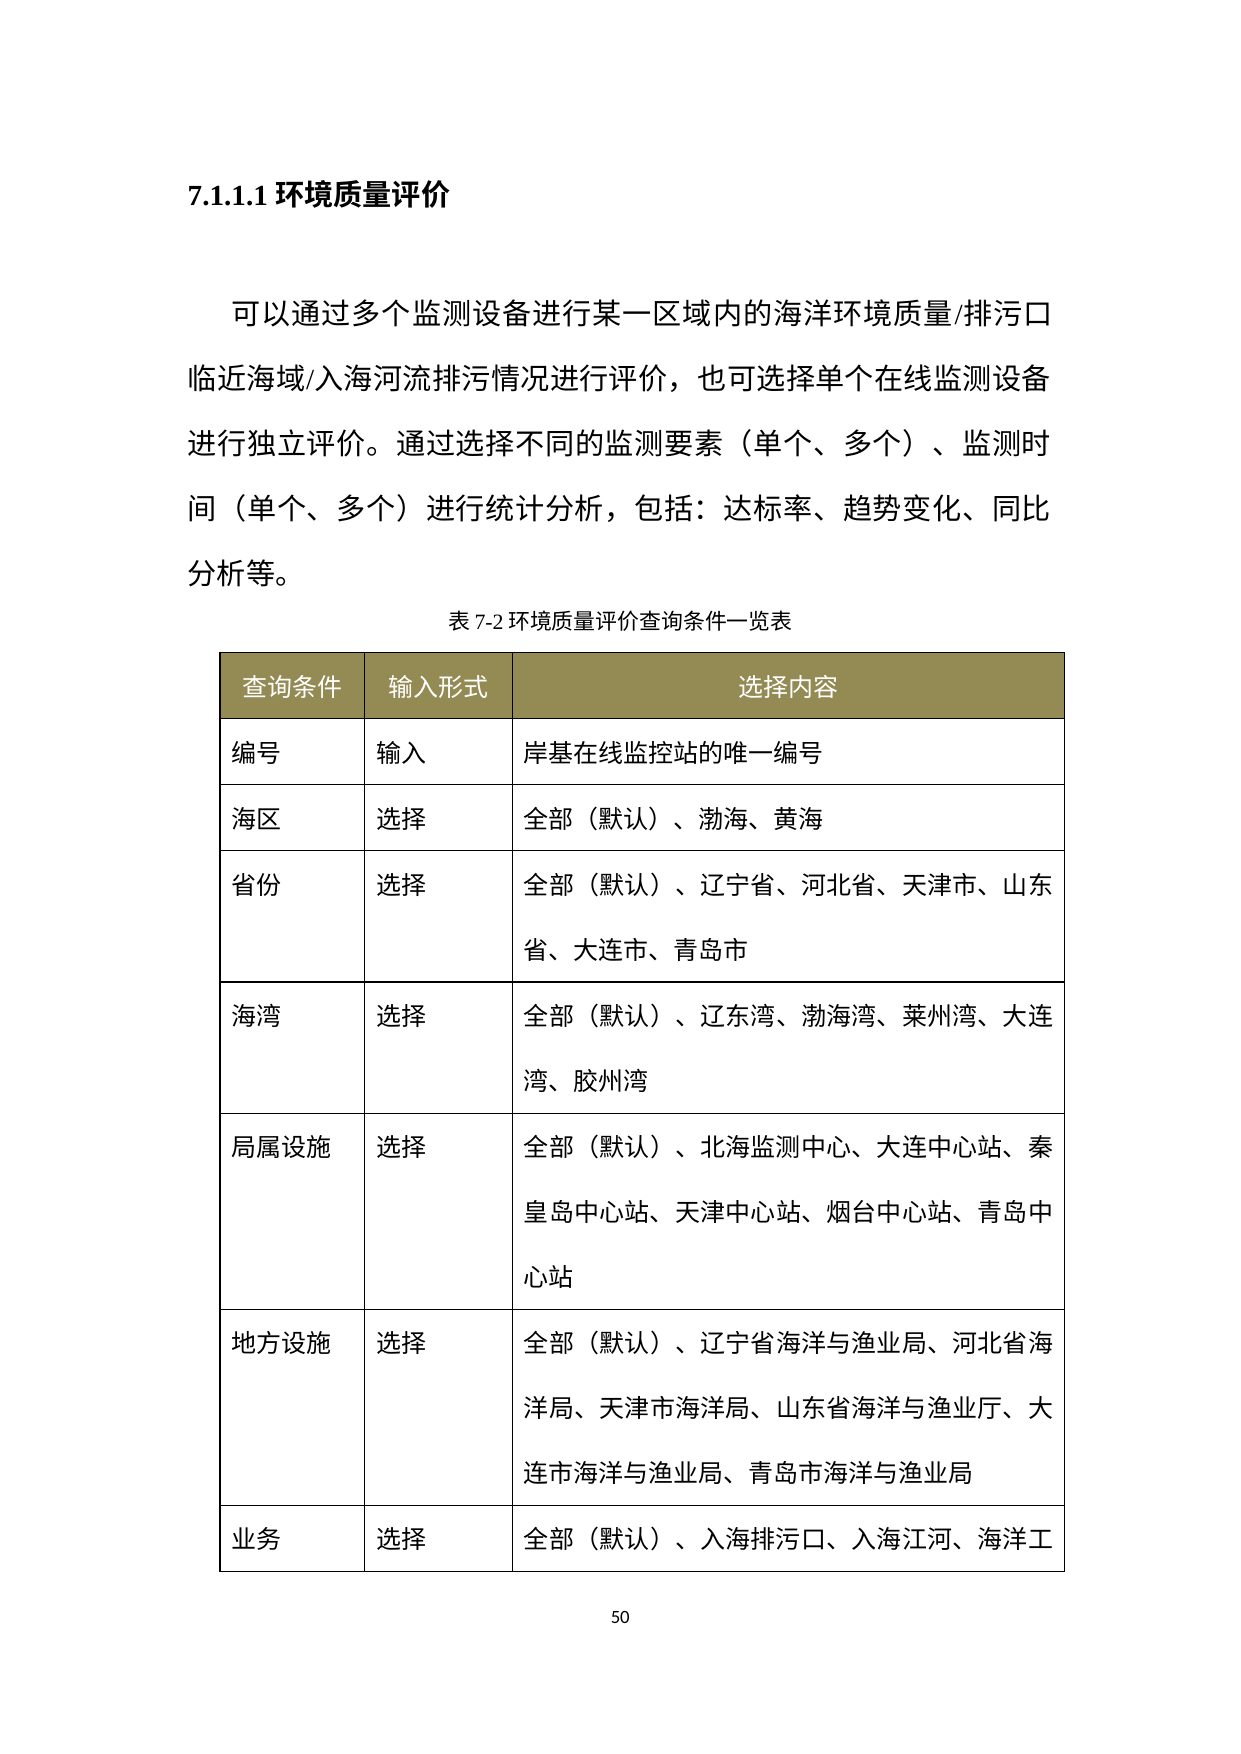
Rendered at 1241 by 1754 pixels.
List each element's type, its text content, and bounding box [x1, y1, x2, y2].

table_cell 海区 [221, 785, 364, 850]
table_cell 选择 [365, 851, 512, 981]
table_cell 省份 [221, 851, 364, 981]
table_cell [513, 1506, 1064, 1571]
text 可以通过多个监测设备进行某一区域内的海洋环境质量/排污口临近海域/入海河流排污情况进行评价，也可选择单个在线监测设备进行独立评价。通过选择不同的监测要素（单个、多个）、监测时间（单个、多个）进行统计分析，包括：达标率、趋势变化、同比分析等。 [187, 279, 1053, 604]
table_cell 选择 [365, 1506, 512, 1571]
table_cell 全部（默认）、辽东湾、渤海湾、莱州湾、大连湾、胶州湾 [513, 983, 1064, 1112]
table_cell 全部（默认）、辽宁省海洋与渔业局、河北省海洋局、天津市海洋局、山东省海洋与渔业厅、大连市海洋与渔业局、青岛市海洋与渔业局 [513, 1310, 1064, 1504]
table_cell 海湾 [221, 983, 364, 1112]
table_header 输入形式 [365, 653, 512, 718]
table_cell 编号 [221, 719, 364, 784]
table_cell 选择 [365, 1310, 512, 1504]
table_cell 局属设施 [221, 1114, 364, 1308]
table_cell 选择 [365, 983, 512, 1112]
table_cell 输入 [365, 719, 512, 784]
table_cell 全部（默认）、渤海、黄海 [513, 785, 1064, 850]
text 表7-2环境质量评价查询条件一览表 [187, 604, 1053, 636]
table_cell 选择 [365, 1114, 512, 1308]
table_header 选择内容 [513, 653, 1064, 718]
table_cell 全部（默认）、辽宁省、河北省、天津市、山东省、大连市、青岛市 [513, 851, 1064, 981]
table_header 查询条件 [221, 653, 364, 718]
subtitle 7.1.1.1 环境质量评价 [187, 162, 1053, 227]
table_cell 岸基在线监控站的唯一编号 [513, 719, 1064, 784]
table_cell 业务 [221, 1506, 364, 1571]
table_cell 全部（默认）、北海监测中心、大连中心站、秦皇岛中心站、天津中心站、烟台中心站、青岛中心站 [513, 1114, 1064, 1308]
table_cell 地方设施 [221, 1310, 364, 1504]
table_cell 选择 [365, 785, 512, 850]
